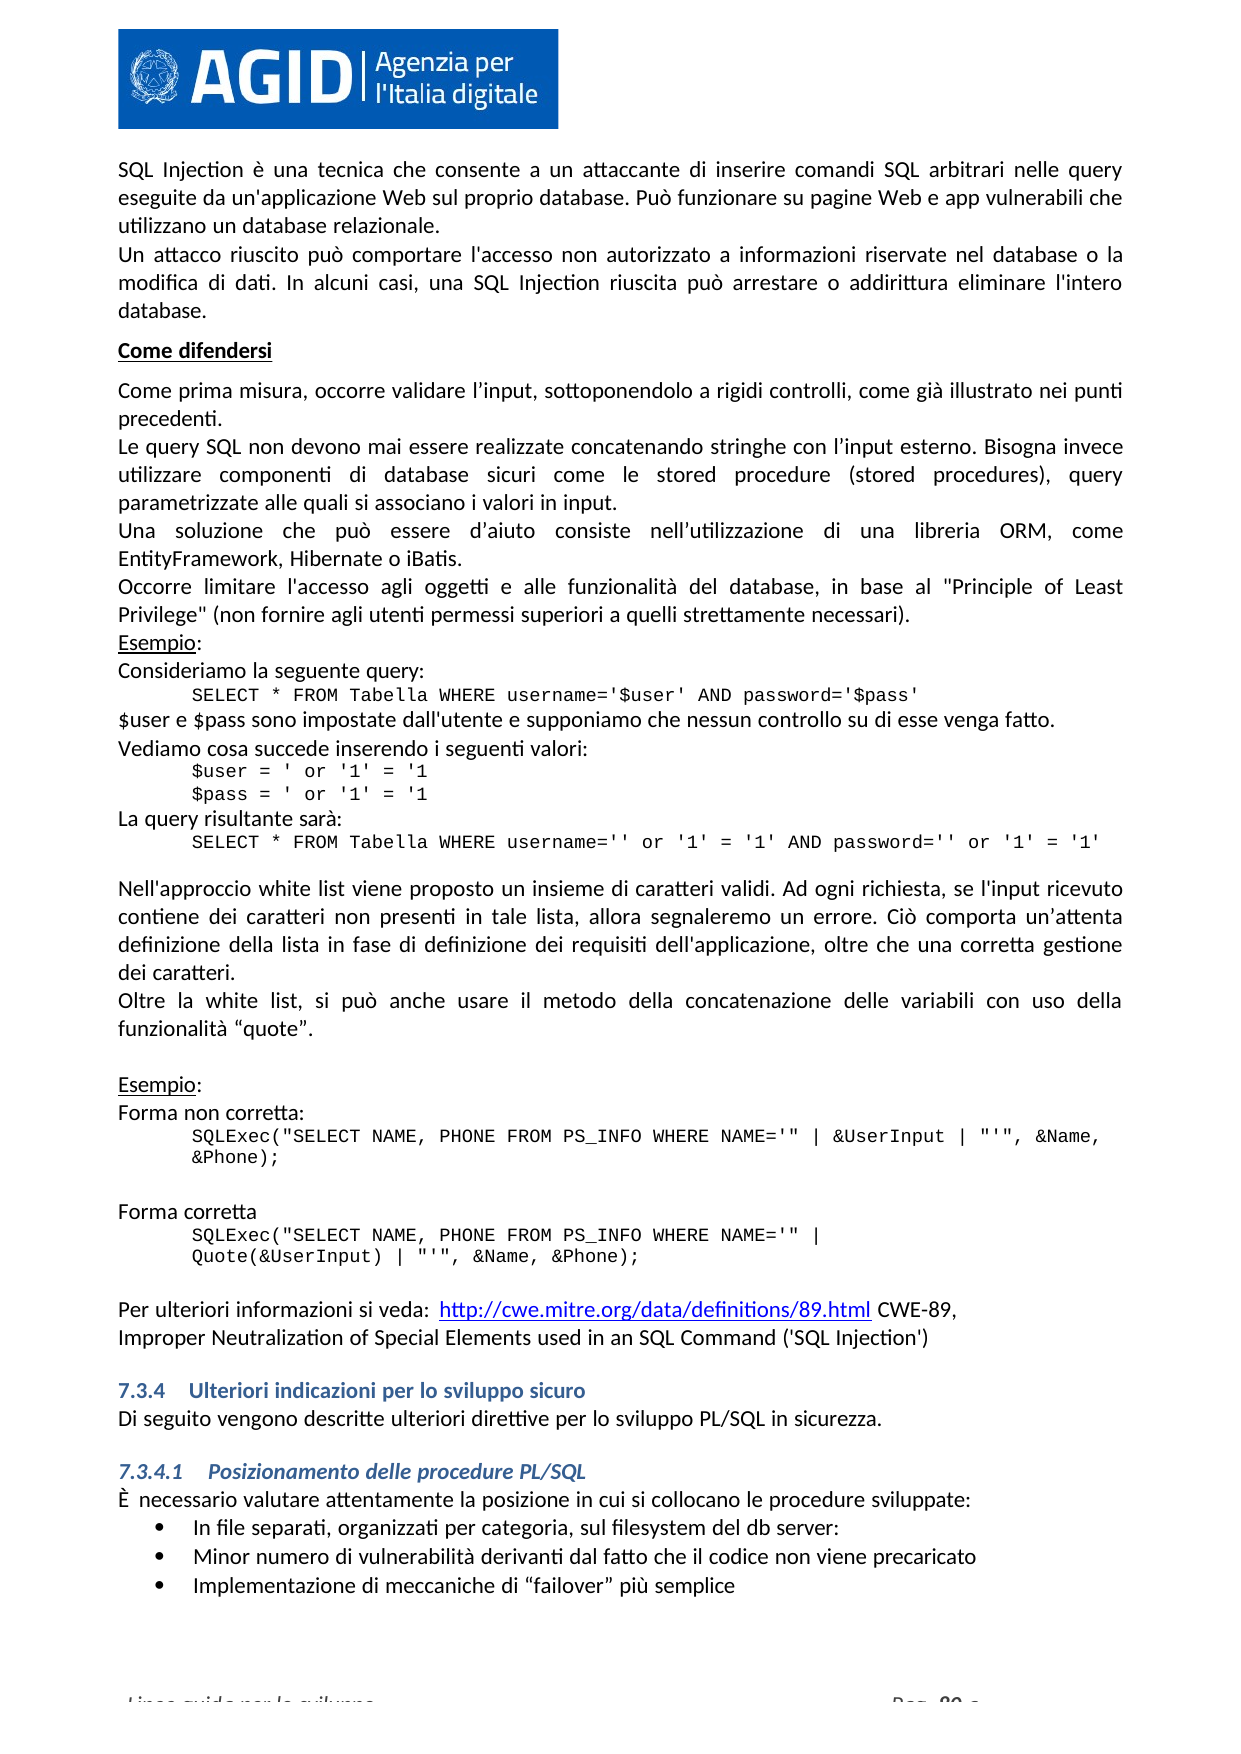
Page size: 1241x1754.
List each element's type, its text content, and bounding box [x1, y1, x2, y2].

text Di seguito vengono descritte ulteriori direttive per lo sviluppo PL/SQL in sicurezza. [118, 1404, 1194, 1432]
text Esempio: [118, 628, 1194, 656]
text Una soluzione che può essere d’aiuto consiste nell’utilizzazione di una libreria ORM, come EntityFramework, Hibernate o iBatis. [118, 516, 1123, 572]
text Consideriamo la seguente query: [118, 656, 1194, 684]
subtitle Posizionamento delle procedure PL/SQL [118, 1457, 1194, 1485]
subtitle Ulteriori indicazioni per lo sviluppo sicuro [118, 1376, 1194, 1404]
text SQL Injection è una tecnica che consente a un attaccante di inserire comandi SQL arbitrari nelle query eseguite da un'applicazione Web sul proprio database. Può funzionare su pagine Web e app vulnerabili che utilizzano un database relazionale. [118, 156, 1123, 239]
text Le query SQL non devono mai essere realizzate concatenando stringhe con l’input esterno. Bisogna invece utilizzare componenti di database sicuri come le stored procedure (stored procedures), query parametrizzate alle quali si associano i valori in input. [118, 432, 1123, 516]
text Occorre limitare l'accesso agli oggetti e alle funzionalità del database, in base al "Principle of Least Privilege" (non fornire agli utenti permessi superiori a quelli strettamente necessari). [118, 572, 1123, 628]
text Un attacco riuscito può comportare l'accesso non autorizzato a informazioni riservate nel database o la modifica di dati. In alcuni casi, una SQL Injection riuscita può arrestare o addirittura eliminare l'intero database. [118, 240, 1123, 324]
text Per ulteriori informazioni si veda: http://cwe.mitre.org/data/definitions/89.html CWE-89, Improper Neutralization of Special Elements used in an SQL Command ('SQL Injection') [118, 1296, 961, 1351]
text $user e $pass sono impostate dall'utente e supponiamo che nessun controllo su di esse venga fatto. Vediamo cosa succede inserendo i seguenti valori: [118, 706, 1069, 762]
text $pass = ' or '1' = '1 [192, 783, 1194, 804]
list In file separati, organizzati per categoria, sul filesystem del db server: [155, 1513, 1194, 1541]
subtitle Come difendersi [118, 336, 1194, 364]
text La query risultante sarà: [118, 804, 1194, 832]
list Minor numero di vulnerabilità derivanti dal fatto che il codice non viene precaricato [155, 1541, 1194, 1570]
text SELECT * FROM Tabella WHERE username='' or '1' = '1' AND password='' or '1' = '1' [192, 832, 1194, 854]
text Forma non corretta: [118, 1098, 1194, 1127]
text SQLExec("SELECT NAME, PHONE FROM PS_INFO WHERE NAME='" | [192, 1226, 1194, 1247]
text Quote(&UserInput) | "'", &Name, &Phone); [192, 1247, 1194, 1268]
text SELECT * FROM Tabella WHERE username='$user' AND password='$pass' [192, 684, 1194, 706]
list Implementazione di meccaniche di “failover” più semplice [155, 1570, 1194, 1599]
text $user = ' or '1' = '1 [192, 762, 1194, 783]
text &Phone); [192, 1148, 1194, 1169]
picture [118, 29, 559, 129]
text Esempio: [118, 1071, 1194, 1098]
text Come prima misura, occorre validare l’input, sottoponendolo a rigidi controlli, come già illustrato nei punti precedenti. [118, 377, 1123, 432]
text Oltre la white list, si può anche usare il metodo della concatenazione delle variabili con uso della funzionalità “quote”. [118, 987, 1123, 1043]
text È necessario valutare attentamente la posizione in cui si collocano le procedure sviluppate: [118, 1485, 1194, 1513]
text Forma corretta [118, 1197, 1194, 1225]
text SQLExec("SELECT NAME, PHONE FROM PS_INFO WHERE NAME='" | &UserInput | "'", &Name, [192, 1127, 1194, 1148]
text Nell'approccio white list viene proposto un insieme di caratteri validi. Ad ogni richiesta, se l'input ricevuto contiene dei caratteri non presenti in tale lista, allora segnaleremo un errore. Ciò comporta un’attenta definizione della lista in fase di definizione dei requisiti dell'applicazione, oltre che una corretta gestione dei caratteri. [118, 874, 1123, 987]
